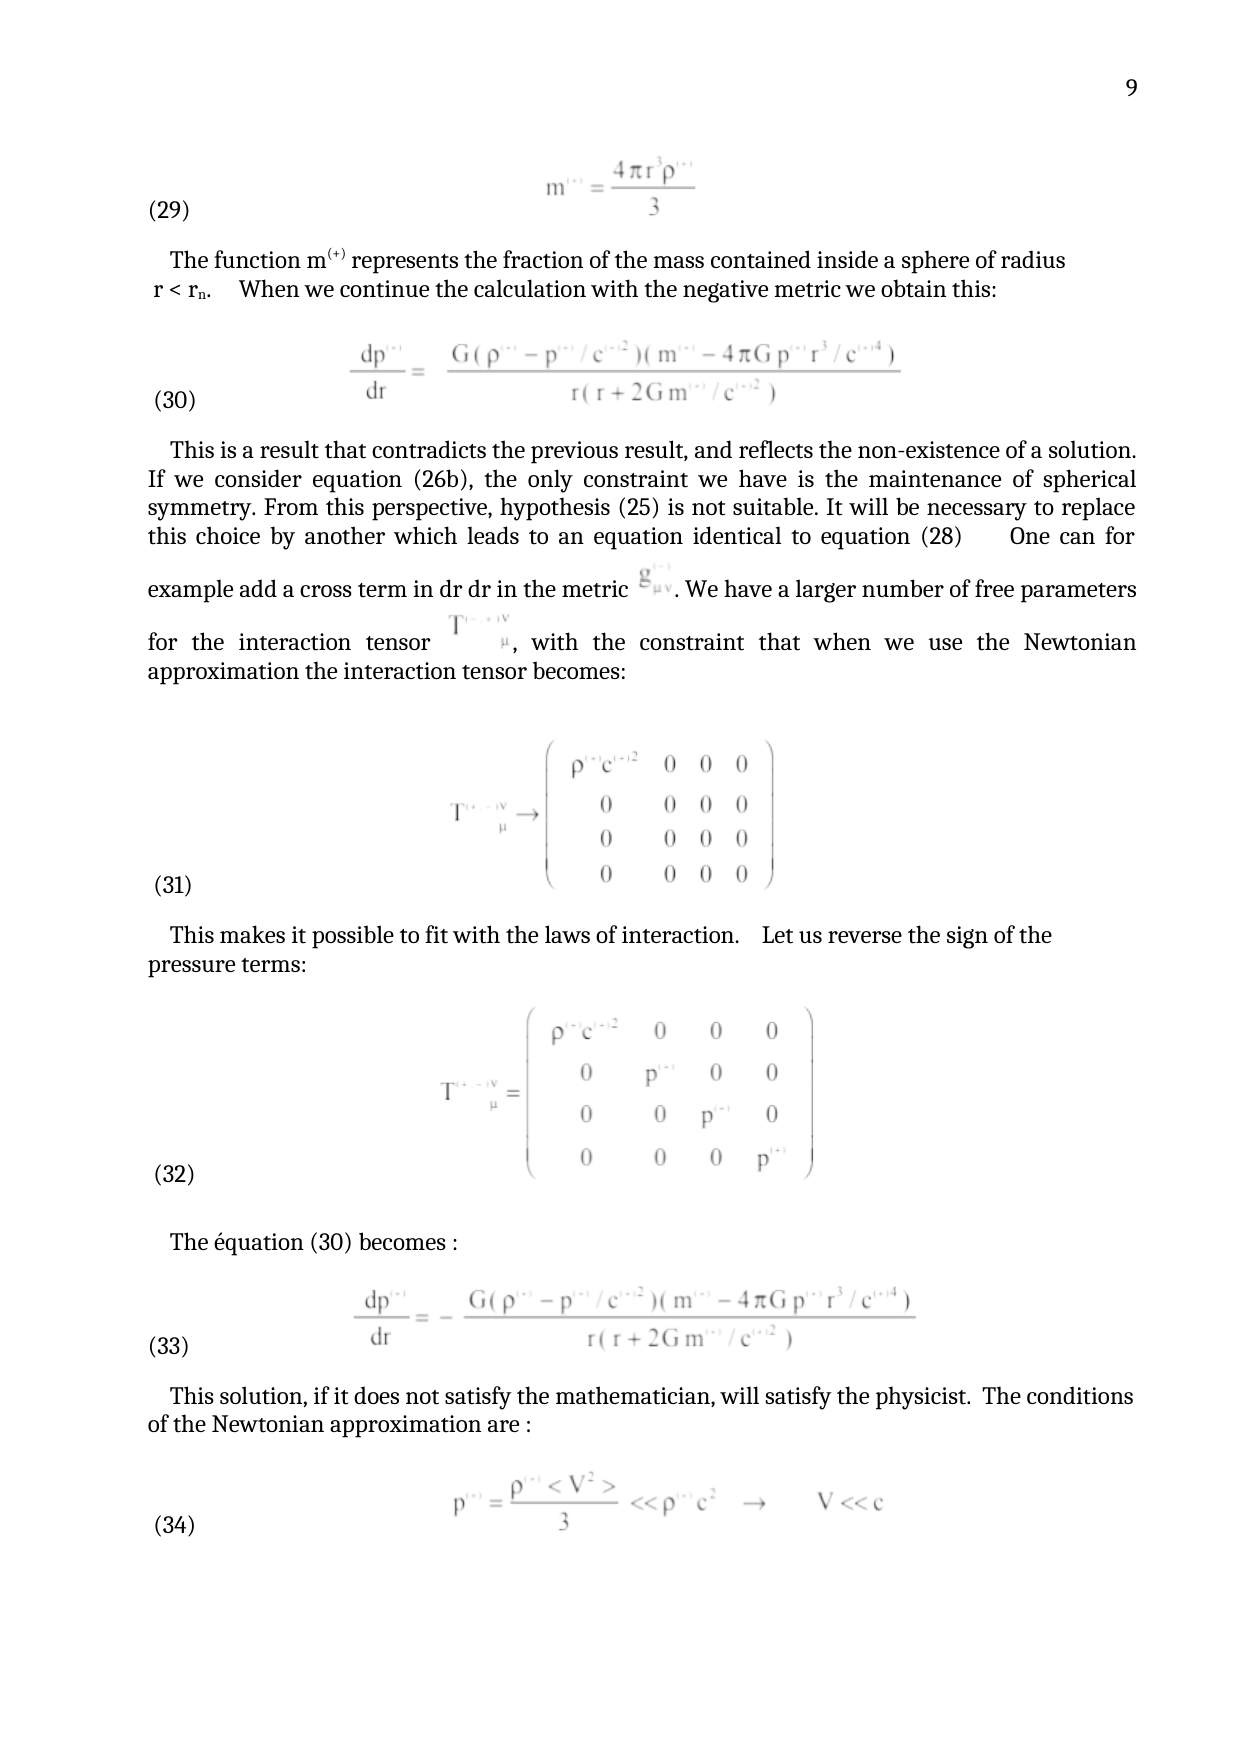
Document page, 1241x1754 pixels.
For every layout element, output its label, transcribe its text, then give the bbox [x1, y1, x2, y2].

text This solution, if it does not satisfy the mathematician, will satisfy the physicist. The conditions of the Newtonian approximation are : [148, 1382, 1138, 1439]
text (29) [148, 148, 1138, 225]
text This makes it possible to fit with the laws of interaction. Let us reverse the sign of the pressure terms: [148, 921, 1138, 978]
text The function m(+) represents the fraction of the mass contained inside a sphere of radius r < rn. When we continue the calculation with the negative metric we obtain this: [148, 246, 1138, 303]
text The équation (30) becomes : [148, 1209, 1138, 1257]
text (31) [148, 735, 1138, 900]
text (30) [148, 332, 1138, 415]
text (34) [148, 1463, 1138, 1540]
text (33) [148, 1278, 1138, 1361]
text This is a result that contradicts the previous result, and reflects the non-existence of a solution. If we consider equation (26b), the only constraint we have is the maintenance of spherical symmetry. From this perspective, hypothesis (25) is not suitable. It will be necessary to replace this choice by another which leads to an equation identical to equation (28) One can for example add a cross term in dr dr in the metric . We have a larger number of free parameters for the interaction tensor , with the constraint that when we use the Newtonian approximation the interaction tensor becomes: [148, 436, 1138, 685]
text (32) [148, 1002, 1138, 1188]
